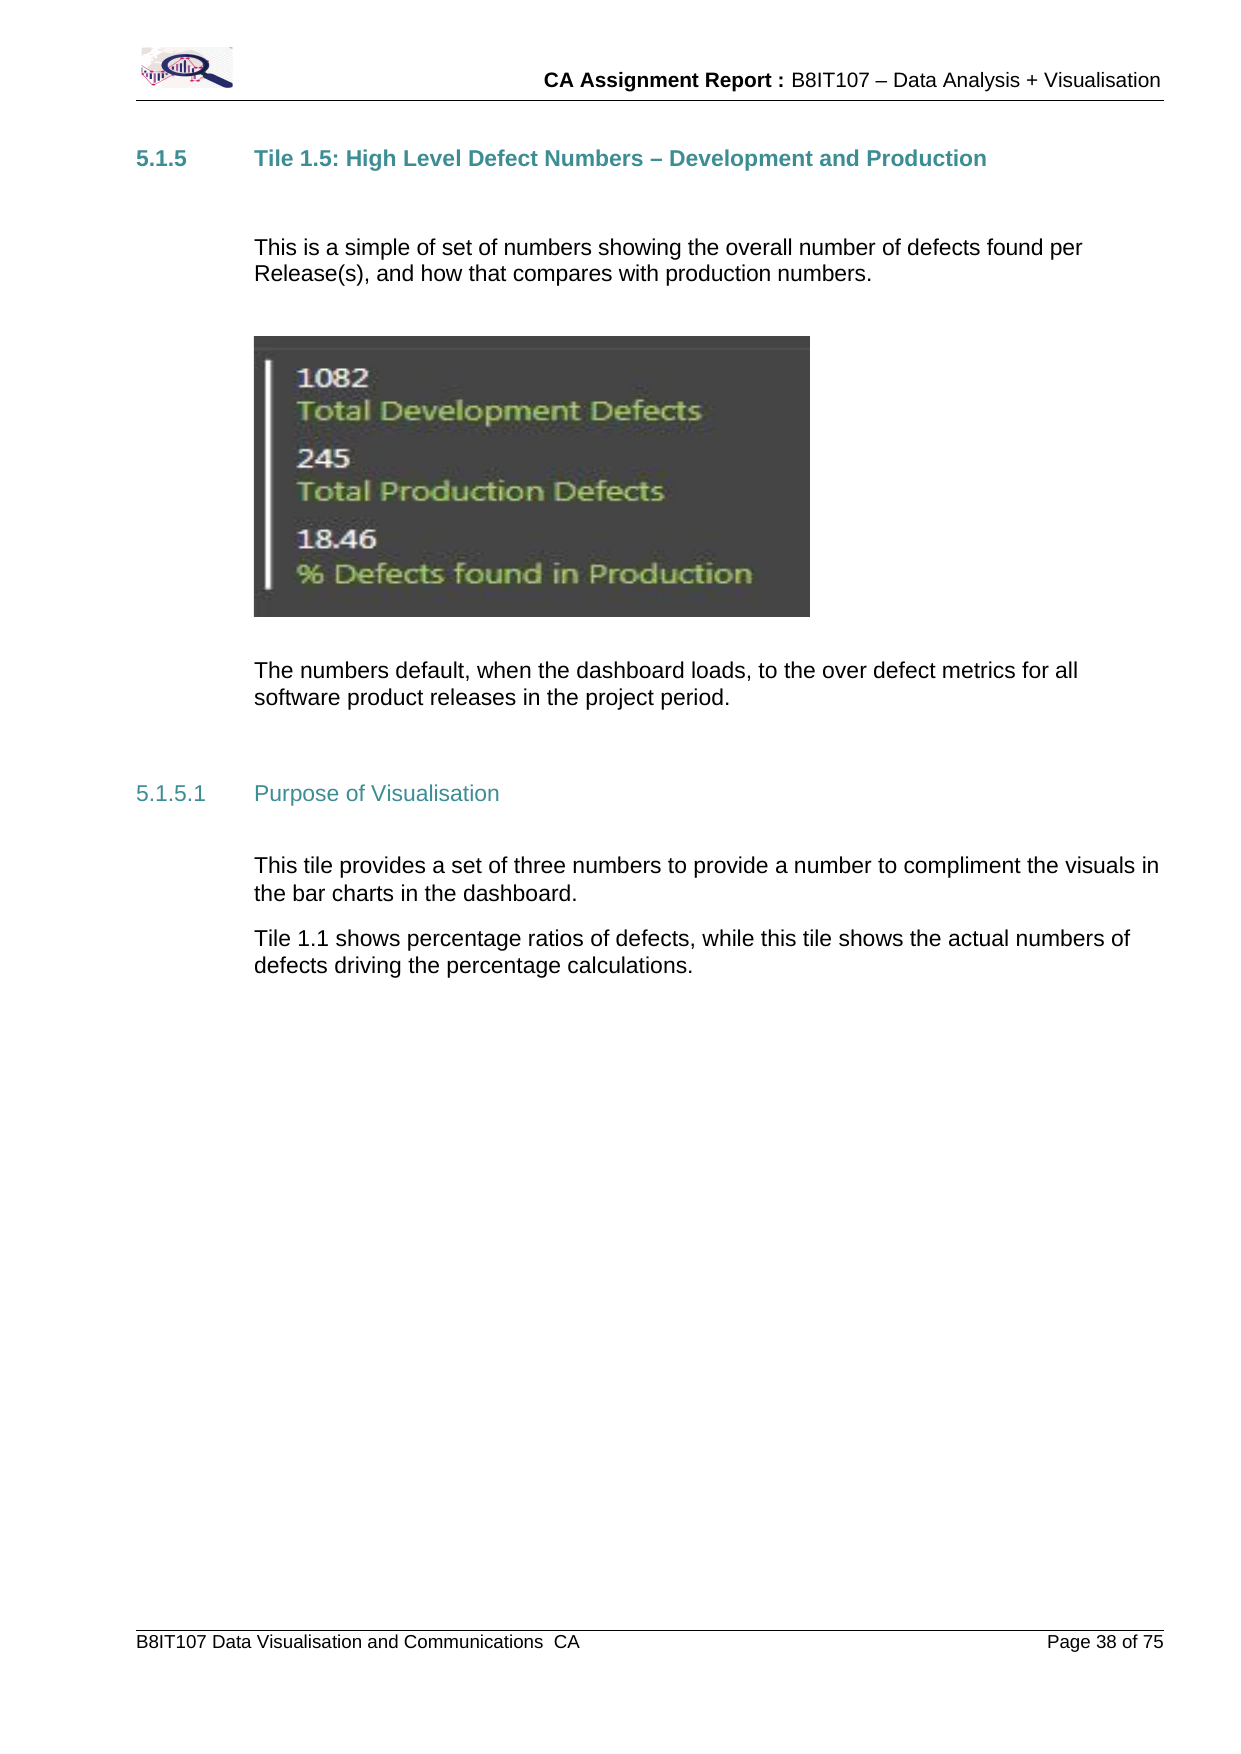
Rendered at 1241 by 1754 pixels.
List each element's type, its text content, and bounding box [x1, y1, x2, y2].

text The numbers default, when the dashboard loads, to the over defect metrics for all software product releases in the project period. [254, 656, 1163, 710]
picture [253, 336, 810, 617]
subtitle Tile 1.5: High Level Defect Numbers – Development and Production [136, 144, 1163, 171]
text This tile provides a set of three numbers to provide a number to compliment the visuals in the bar charts in the dashboard. [254, 852, 1163, 906]
picture [141, 47, 233, 88]
text This is a simple of set of numbers showing the overall number of defects found per Release(s), and how that compares with production numbers. [254, 233, 1163, 286]
subtitle Purpose of Visualisation [136, 779, 1163, 806]
text Tile 1.1 shows percentage ratios of defects, while this tile shows the actual numbers of defects driving the percentage calculations. [254, 925, 1163, 979]
